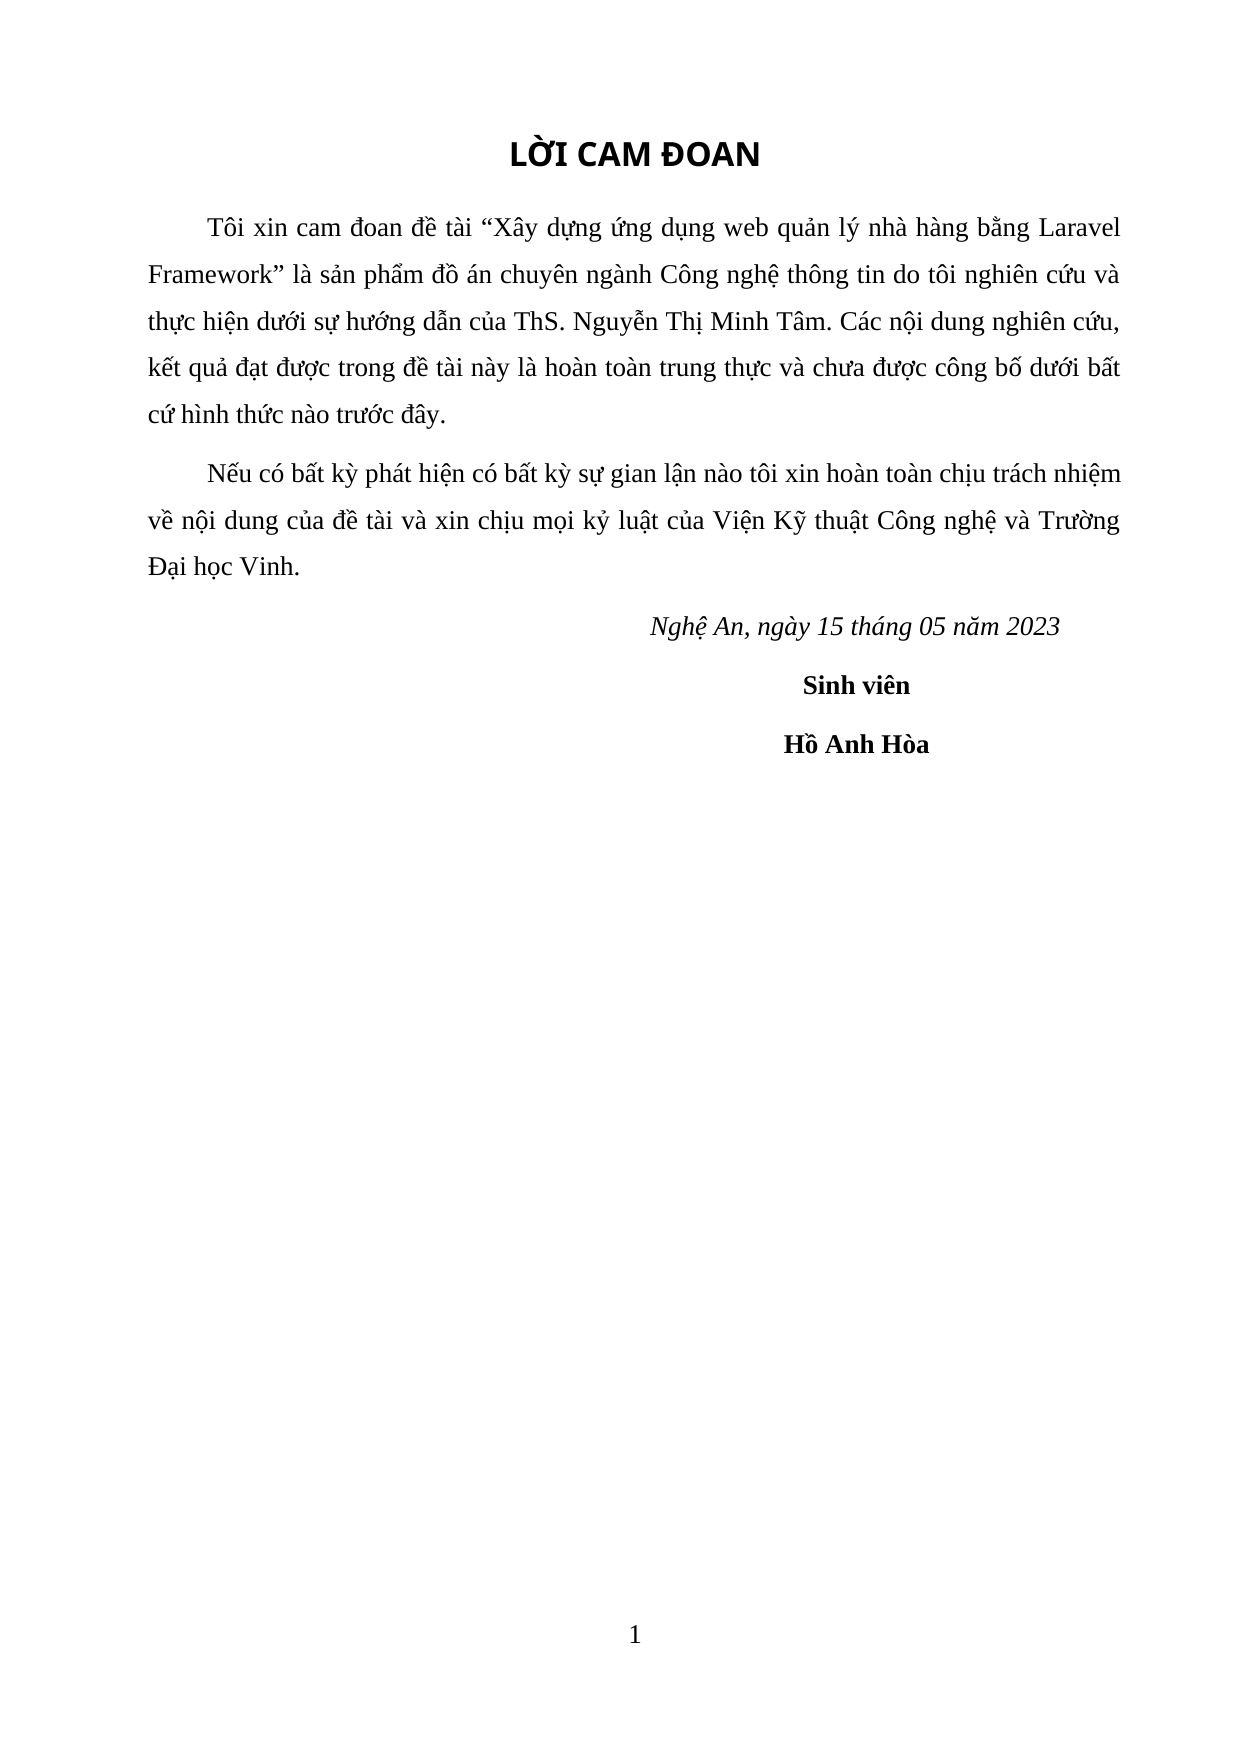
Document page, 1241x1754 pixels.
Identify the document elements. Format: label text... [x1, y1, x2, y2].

text Sinh viên [148, 669, 1122, 700]
text Nghệ An, ngày 15 tháng 05 năm 2023 [148, 609, 1122, 641]
subtitle LỜI CAM ĐOAN [148, 131, 1122, 176]
text Hồ Anh Hòa [148, 728, 1122, 759]
text Tôi xin cam đoan đề tài “Xây dựng ứng dụng web quản lý nhà hàng bằng Laravel Framework” là sản phẩm đồ án chuyên ngành Công nghệ thông tin do tôi nghiên cứu và thực hiện dưới sự hướng dẫn của ThS. Nguyễn Thị Minh Tâm. Các nội dung nghiên cứu, kết quả đạt được trong đề tài này là hoàn toàn trung thực và chưa được công bố dưới bất cứ hình thức nào trước đây. [148, 211, 1122, 429]
text Nếu có bất kỳ phát hiện có bất kỳ sự gian lận nào tôi xin hoàn toàn chịu trách nhiệm về nội dung của đề tài và xin chịu mọi kỷ luật của Viện Kỹ thuật Công nghệ và Trường Đại học Vinh. [148, 457, 1122, 582]
